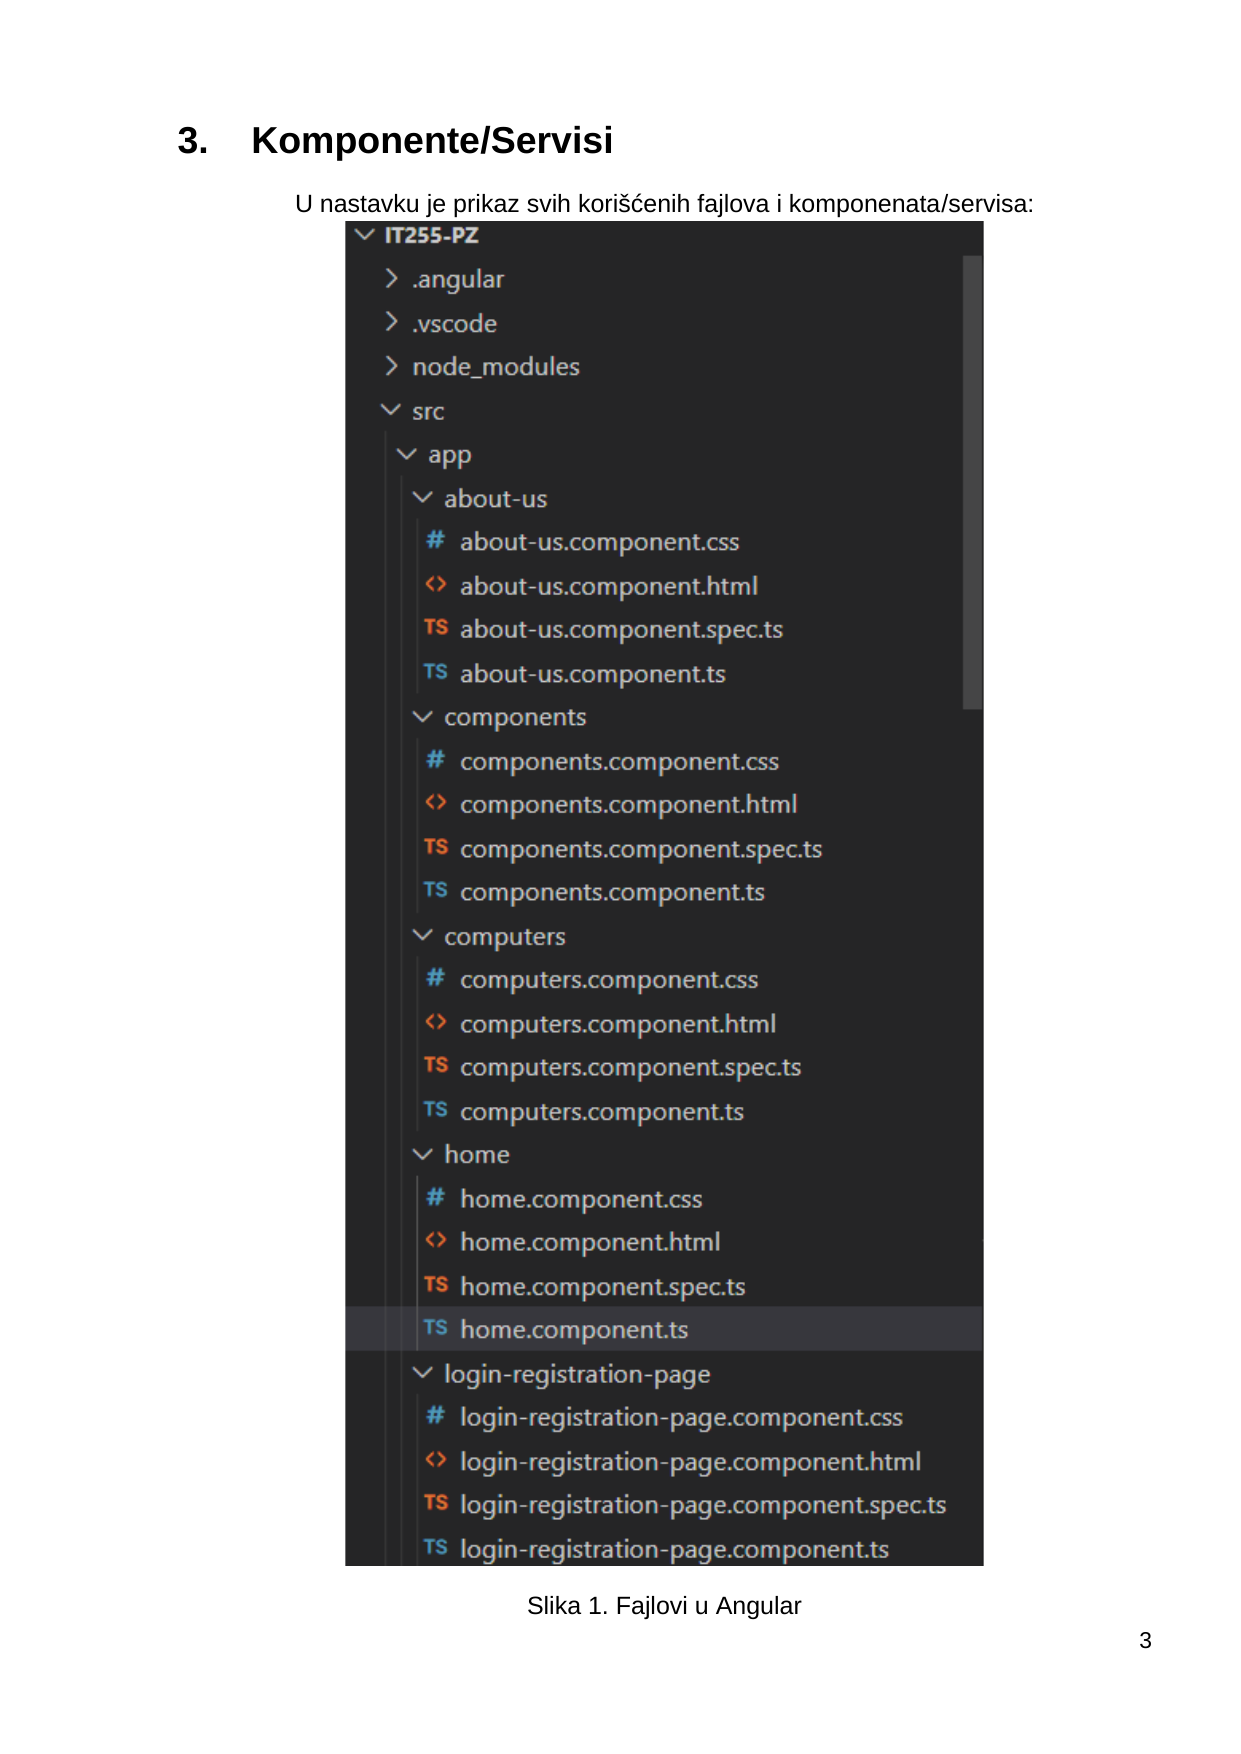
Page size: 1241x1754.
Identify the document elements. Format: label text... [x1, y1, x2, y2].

list Komponente/Servisi [177, 118, 1152, 161]
text Slika 1. Fajlovi u Angular [177, 1591, 1152, 1619]
picture [345, 221, 984, 1566]
